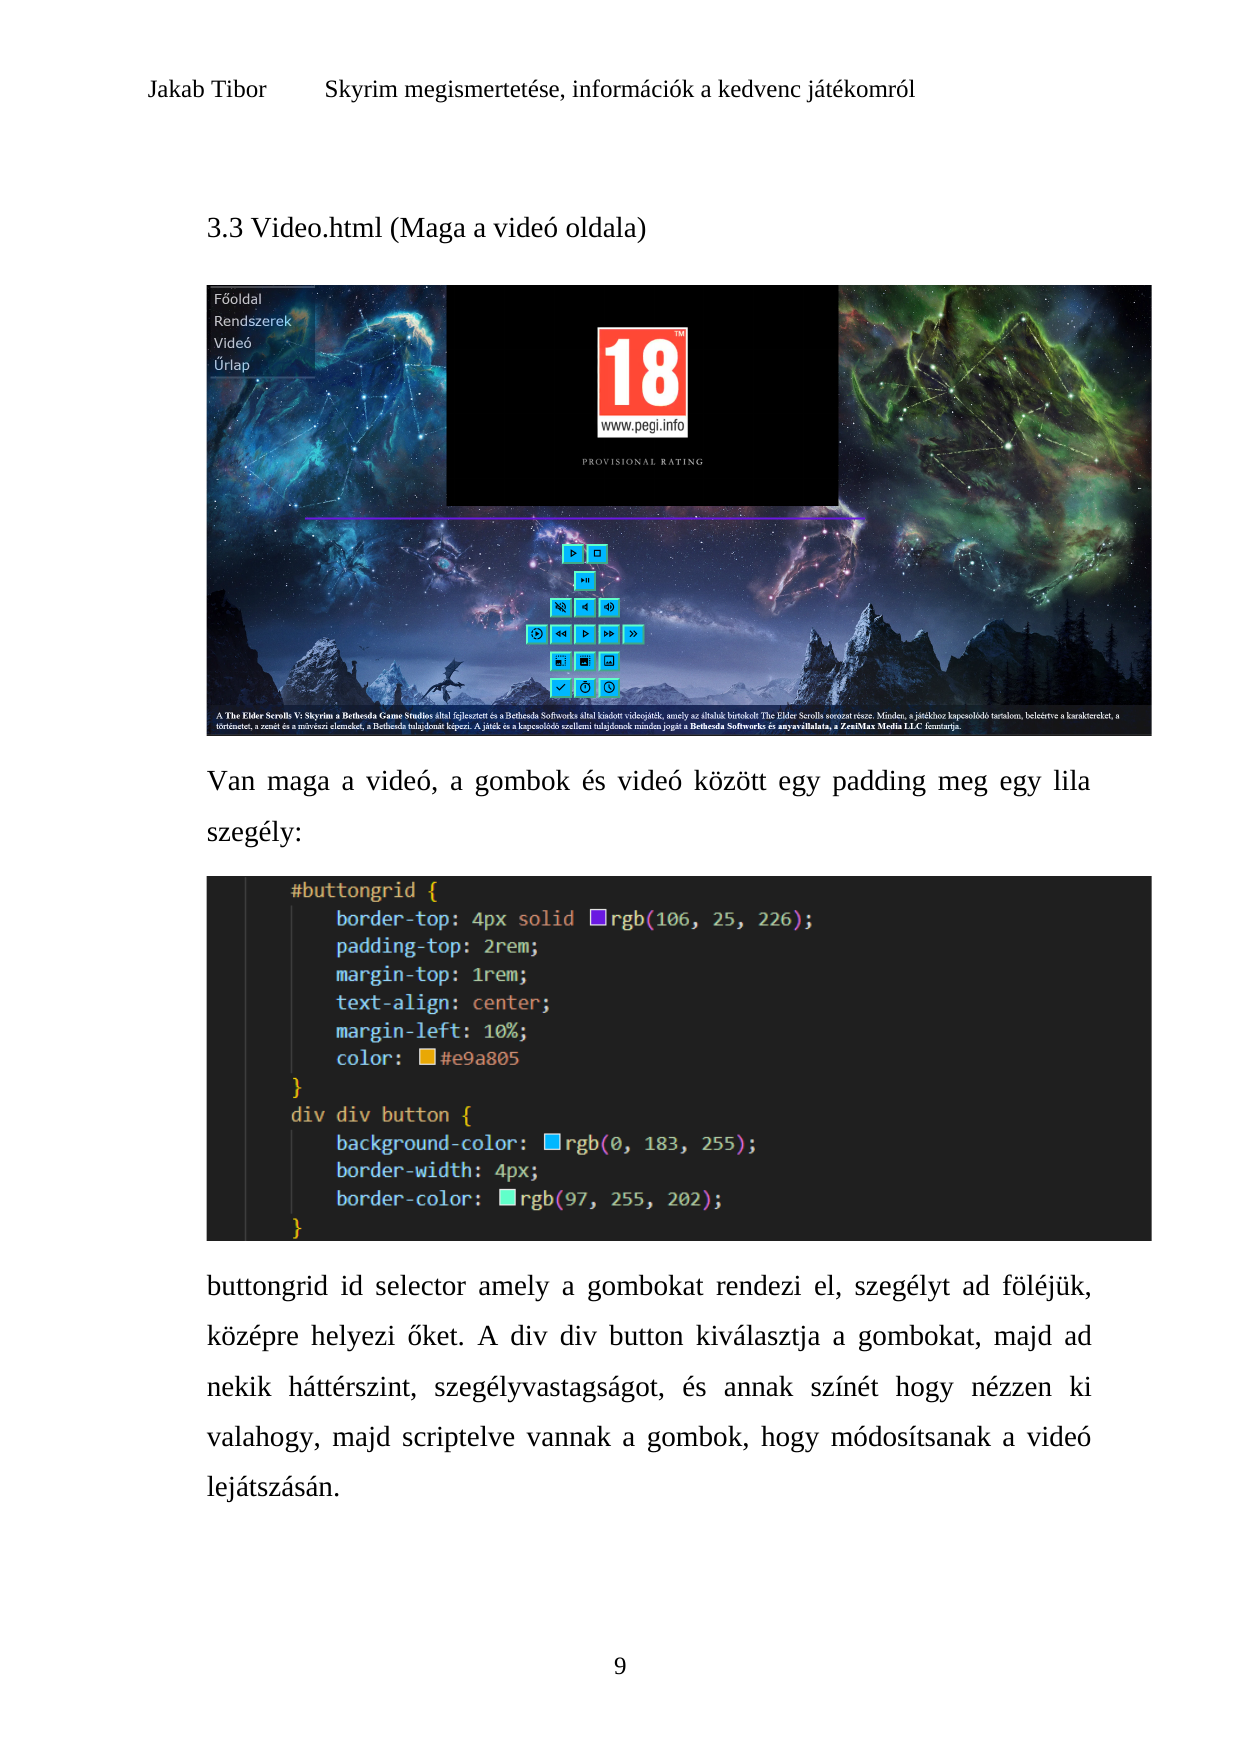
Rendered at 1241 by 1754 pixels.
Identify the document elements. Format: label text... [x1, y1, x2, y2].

text buttongrid id selector amely a gombokat rendezi el, szegélyt ad föléjük, középre helyezi őket. A div div button kiválasztja a gombokat, majd ad nekik háttérszint, szegélyvastagságot, és annak színét hogy nézzen ki valahogy, majd scriptelve vannak a gombok, hogy módosítsanak a videó lejátszásán. [207, 1268, 1093, 1503]
list Video.html (Maga a videó oldala) [207, 210, 1093, 244]
text Van maga a videó, a gombok és videó között egy padding meg egy lila szegély: [207, 763, 1093, 847]
picture [206, 876, 1152, 1241]
picture [206, 285, 1152, 736]
